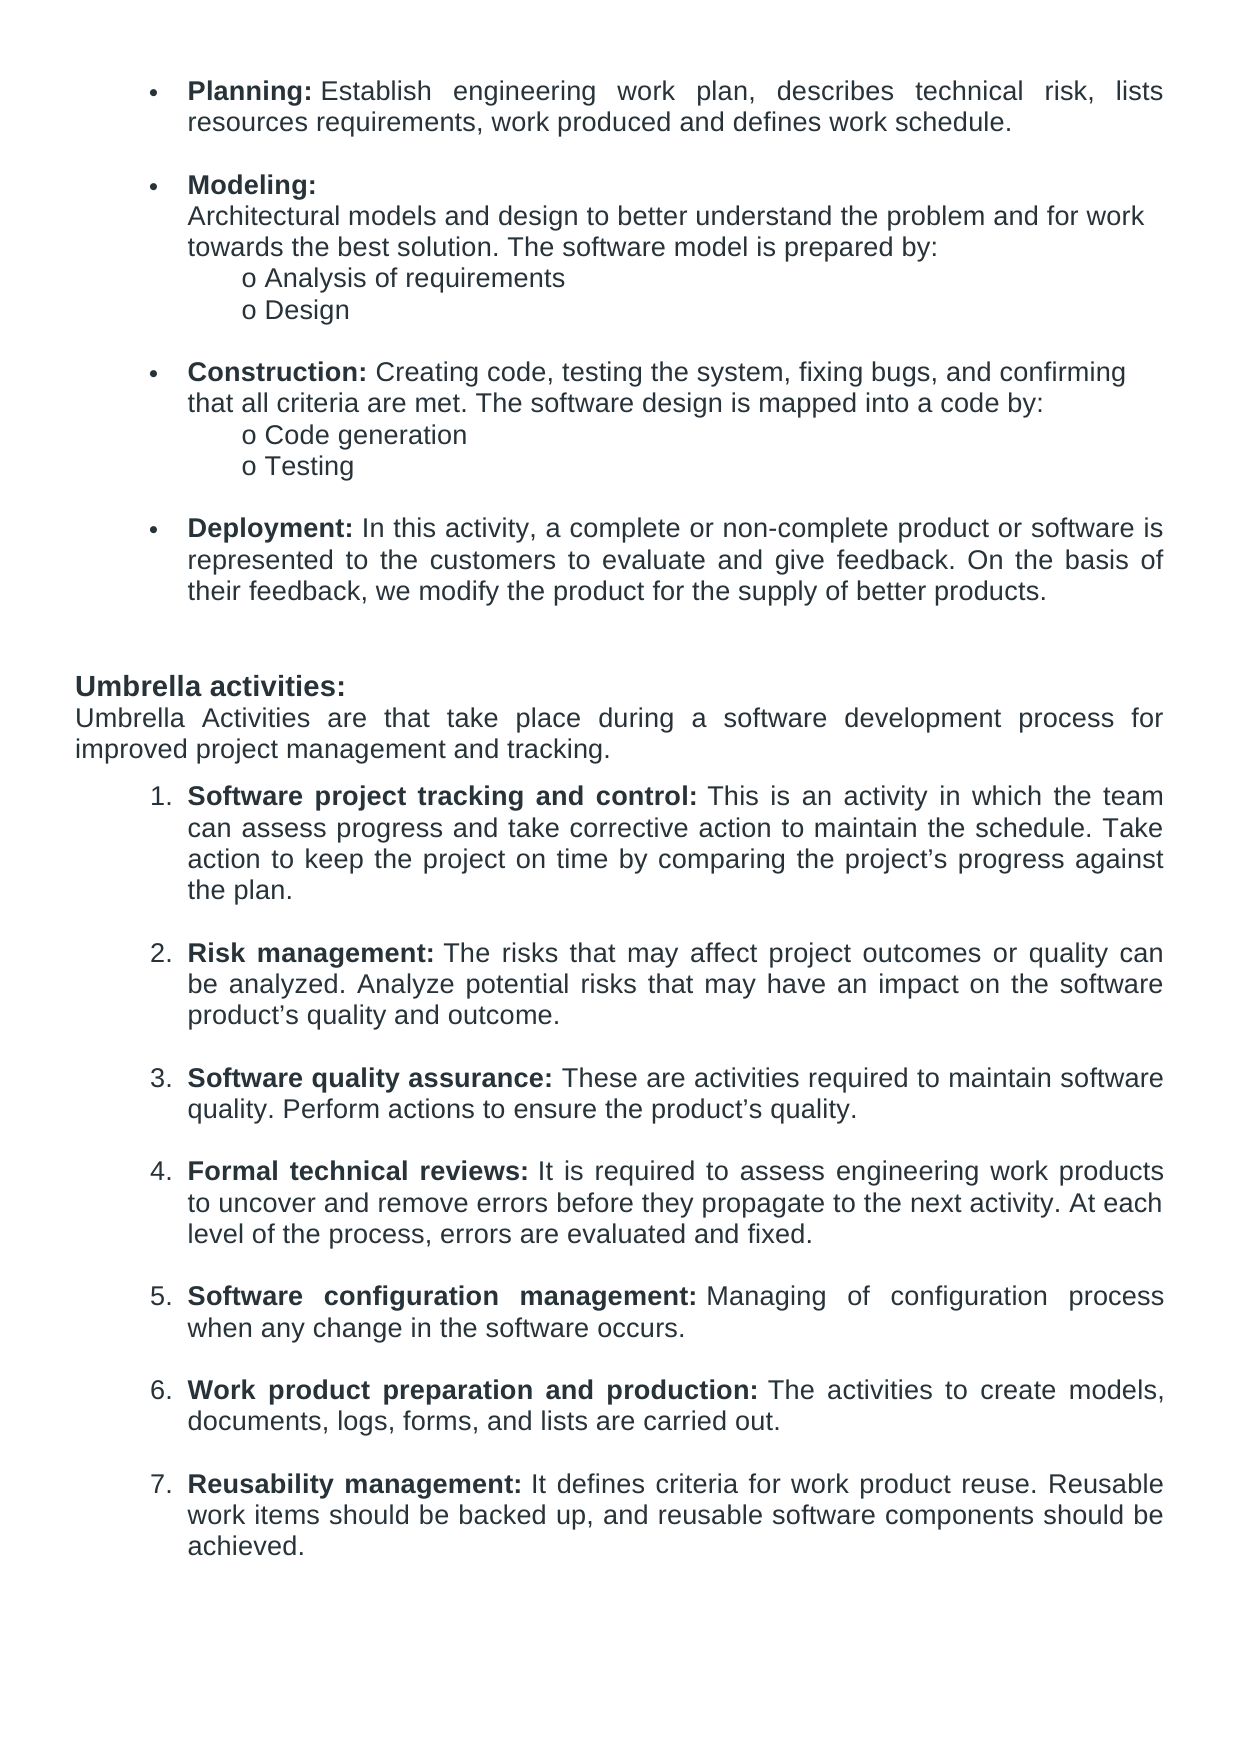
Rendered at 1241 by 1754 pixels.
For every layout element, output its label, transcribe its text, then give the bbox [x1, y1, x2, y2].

list Modeling: [150, 169, 1165, 200]
list Software quality assurance: These are activities required to maintain software quality. Perform actions to ensure the product’s quality. [150, 1062, 1165, 1124]
list Risk management: The risks that may affect project outcomes or quality can be analyzed. Analyze potential risks that may have an impact on the software product’s quality and outcome. [150, 937, 1165, 1030]
list Reusability management: It defines criteria for work product reuse. Reusable work items should be backed up, and reusable software components should be achieved. [150, 1468, 1165, 1562]
list Deployment: In this activity, a complete or non-complete product or software is represented to the customers to evaluate and give feedback. On the basis of their feedback, we modify the product for the supply of better products. [150, 512, 1165, 606]
list Construction: Creating code, testing the system, fixing bugs, and confirming that all criteria are met. The software design is mapped into a code by: o Code generation o Testing [150, 356, 1165, 481]
list Work product preparation and production: The activities to create models, documents, logs, forms, and lists are carried out. [150, 1374, 1165, 1437]
list Software configuration management: Managing of configuration process when any change in the software occurs. [150, 1280, 1165, 1343]
text Architectural models and design to better understand the problem and for work towards the best solution. The software model is prepared by: o Analysis of requirements o Design [187, 200, 1165, 325]
text Umbrella activities: [75, 669, 1165, 702]
text Umbrella Activities are that take place during a software development process for improved project management and tracking. [75, 702, 1165, 765]
list Planning: Establish engineering work plan, describes technical risk, lists resources requirements, work produced and defines work schedule. [150, 75, 1165, 137]
list Software project tracking and control: This is an activity in which the team can assess progress and take corrective action to maintain the schedule. Take action to keep the project on time by comparing the project’s progress against the plan. [150, 780, 1165, 905]
list Formal technical reviews: It is required to assess engineering work products to uncover and remove errors before they propagate to the next activity. At each level of the process, errors are evaluated and fixed. [150, 1155, 1165, 1249]
